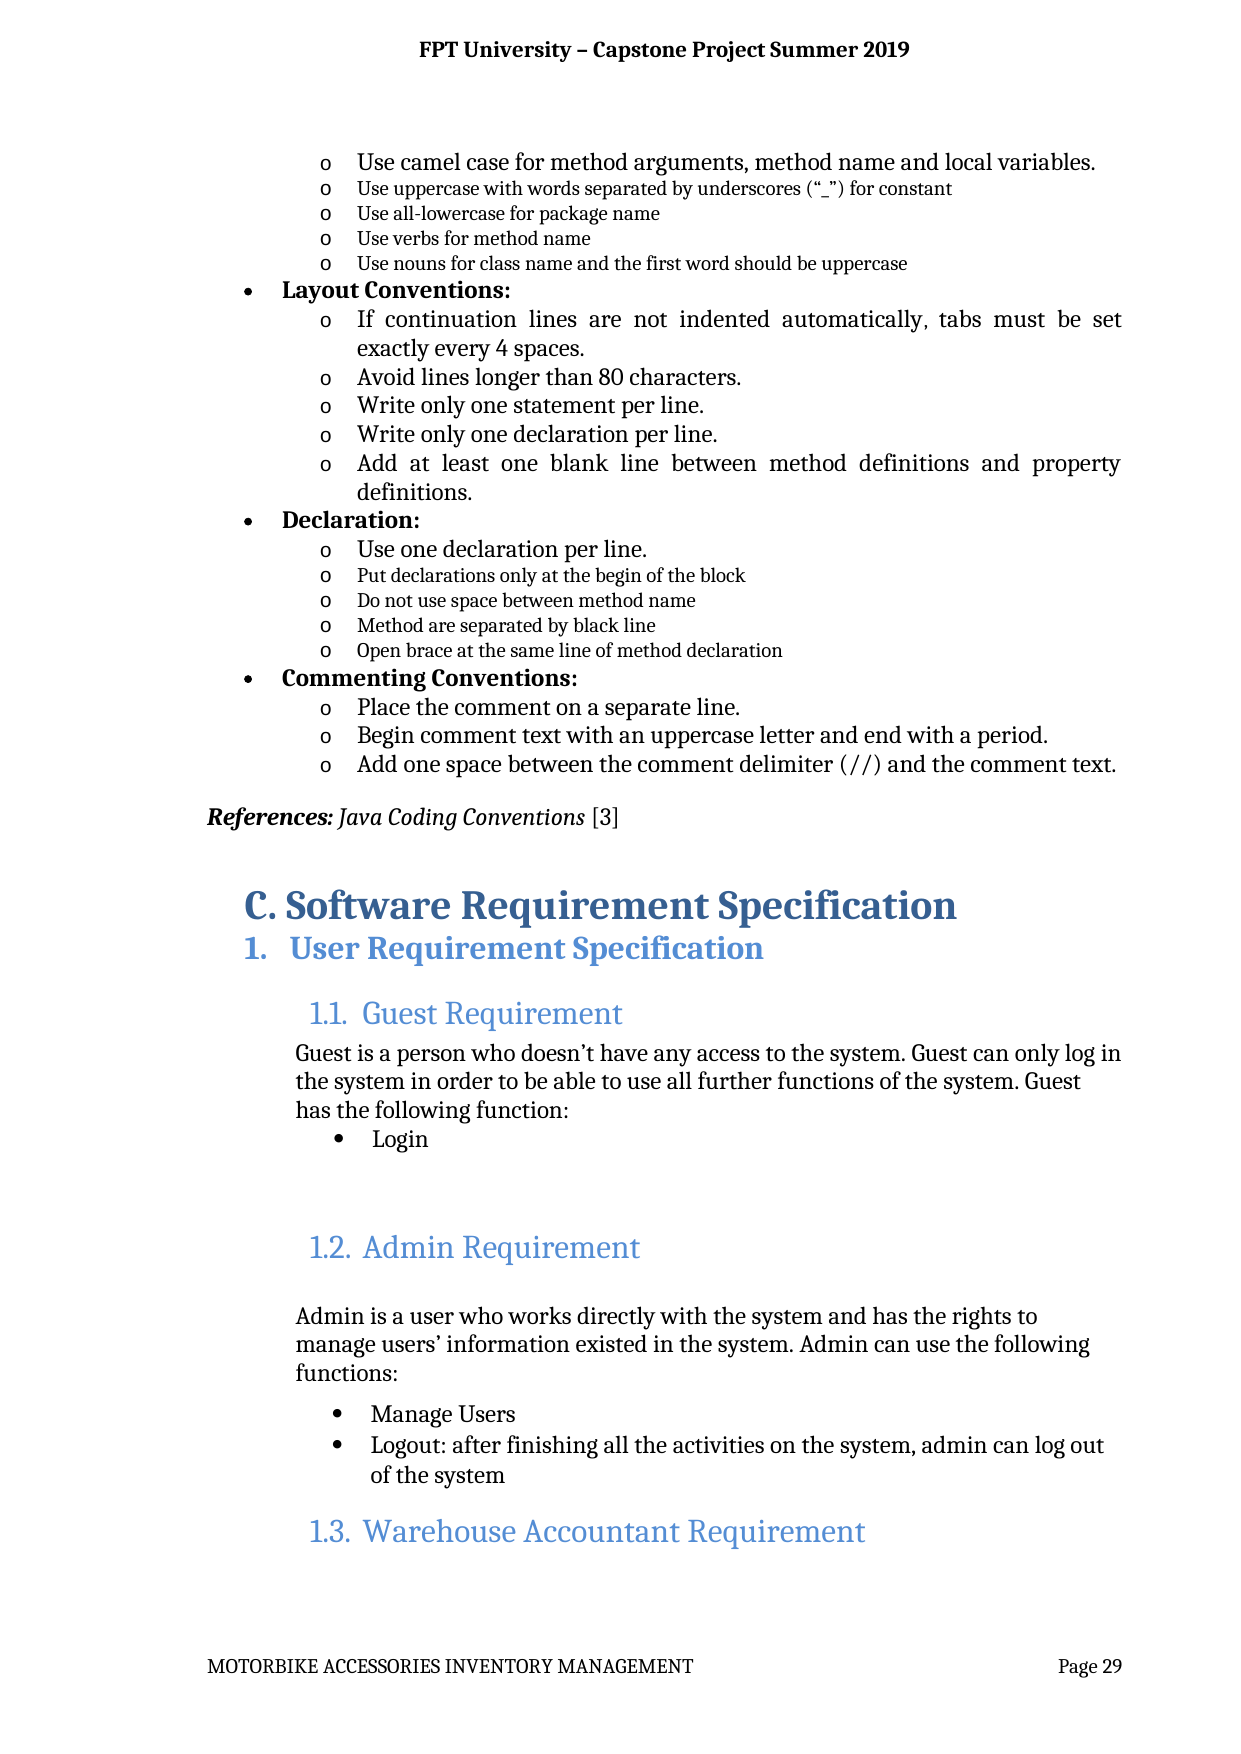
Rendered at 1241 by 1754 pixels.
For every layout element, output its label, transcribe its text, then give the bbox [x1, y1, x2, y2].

list Do not use space between method name [319, 589, 1122, 614]
subtitle User Requirement Specification [244, 929, 1122, 968]
list Login [334, 1125, 1122, 1153]
list Use nouns for class name and the first word should be uppercase [319, 251, 1122, 276]
list Use camel case for method arguments, method name and local variables. [319, 148, 1122, 176]
text Admin is a user who works directly with the system and has the rights to manage users’ information existed in the system. Admin can use the following functions: [295, 1302, 1122, 1388]
list Add one space between the comment delimiter (//) and the comment text. [319, 750, 1122, 779]
list Add at least one blank line between method definitions and property definitions. [319, 449, 1122, 506]
list Manage Users [333, 1400, 1122, 1429]
list Use verbs for method name [319, 226, 1122, 251]
list Use uppercase with words separated by underscores (“_”) for constant [319, 176, 1122, 201]
list Write only one statement per line. [319, 391, 1122, 420]
list Avoid lines longer than 80 characters. [319, 363, 1122, 391]
subtitle Guest Requirement [310, 994, 1122, 1033]
subtitle Admin Requirement [310, 1229, 1122, 1267]
list Logout: after finishing all the activities on the system, admin can log out of the system [333, 1431, 1122, 1490]
list Put declarations only at the begin of the block [319, 564, 1122, 589]
subtitle Warehouse Accountant Requirement [310, 1512, 1122, 1551]
list If continuation lines are not indented automatically, tabs must be set exactly every 4 spaces. [319, 305, 1122, 363]
list Commenting Conventions: [244, 664, 1122, 693]
list Method are separated by black line [319, 614, 1122, 639]
list Layout Conventions: [244, 276, 1122, 305]
list Use all-lowercase for package name [319, 201, 1122, 226]
list Begin comment text with an uppercase letter and end with a period. [319, 721, 1122, 750]
list Open brace at the same line of method declaration [319, 639, 1122, 664]
list Write only one declaration per line. [319, 420, 1122, 449]
list Declaration: [244, 506, 1122, 535]
text References: Java Coding Conventions [207, 803, 1122, 832]
text Guest is a person who doesn’t have any access to the system. Guest can only log in the system in order to be able to use all further functions of the system. Guest has the following function: [295, 1038, 1122, 1125]
list Use one declaration per line. [319, 535, 1122, 564]
subtitle C. Software Requirement Specification [207, 882, 1122, 929]
list Place the comment on a separate line. [319, 693, 1122, 721]
